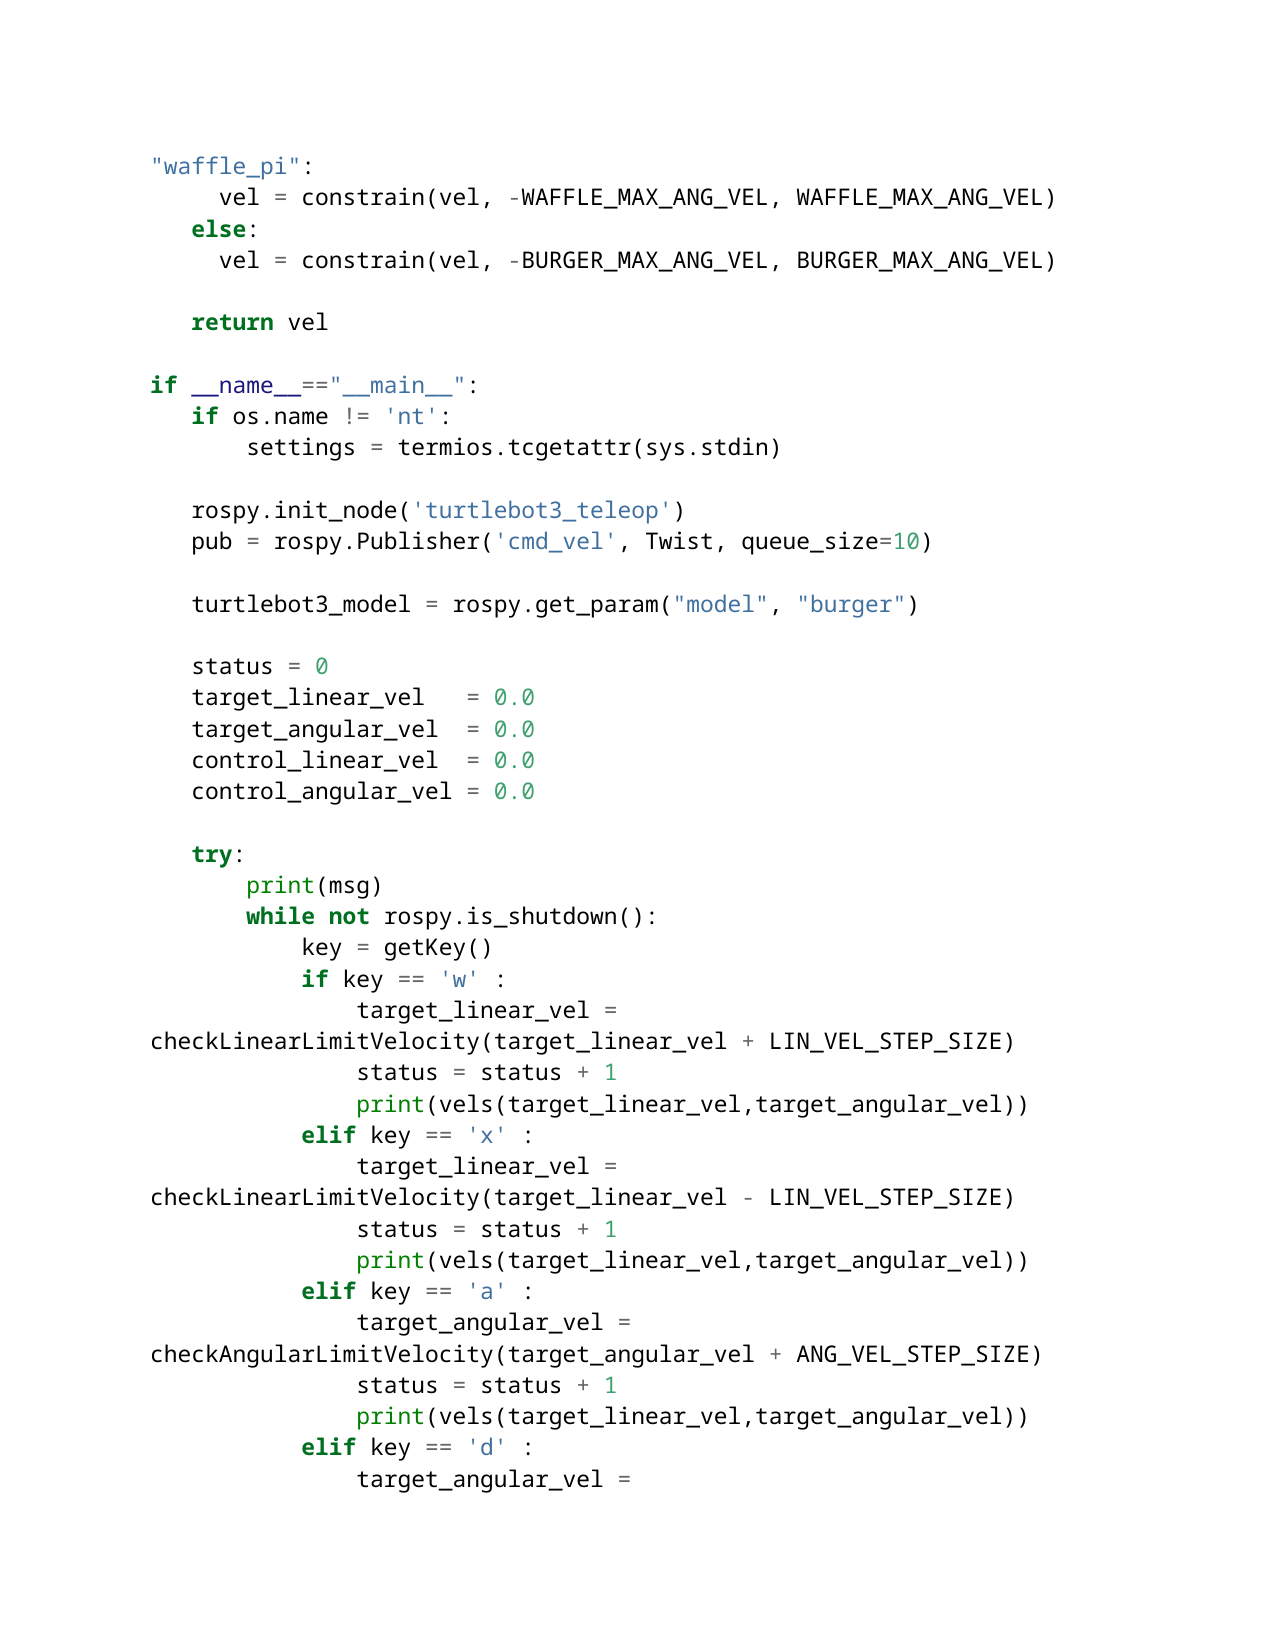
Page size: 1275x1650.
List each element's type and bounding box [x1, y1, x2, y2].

text [150, 150, 1125, 1494]
